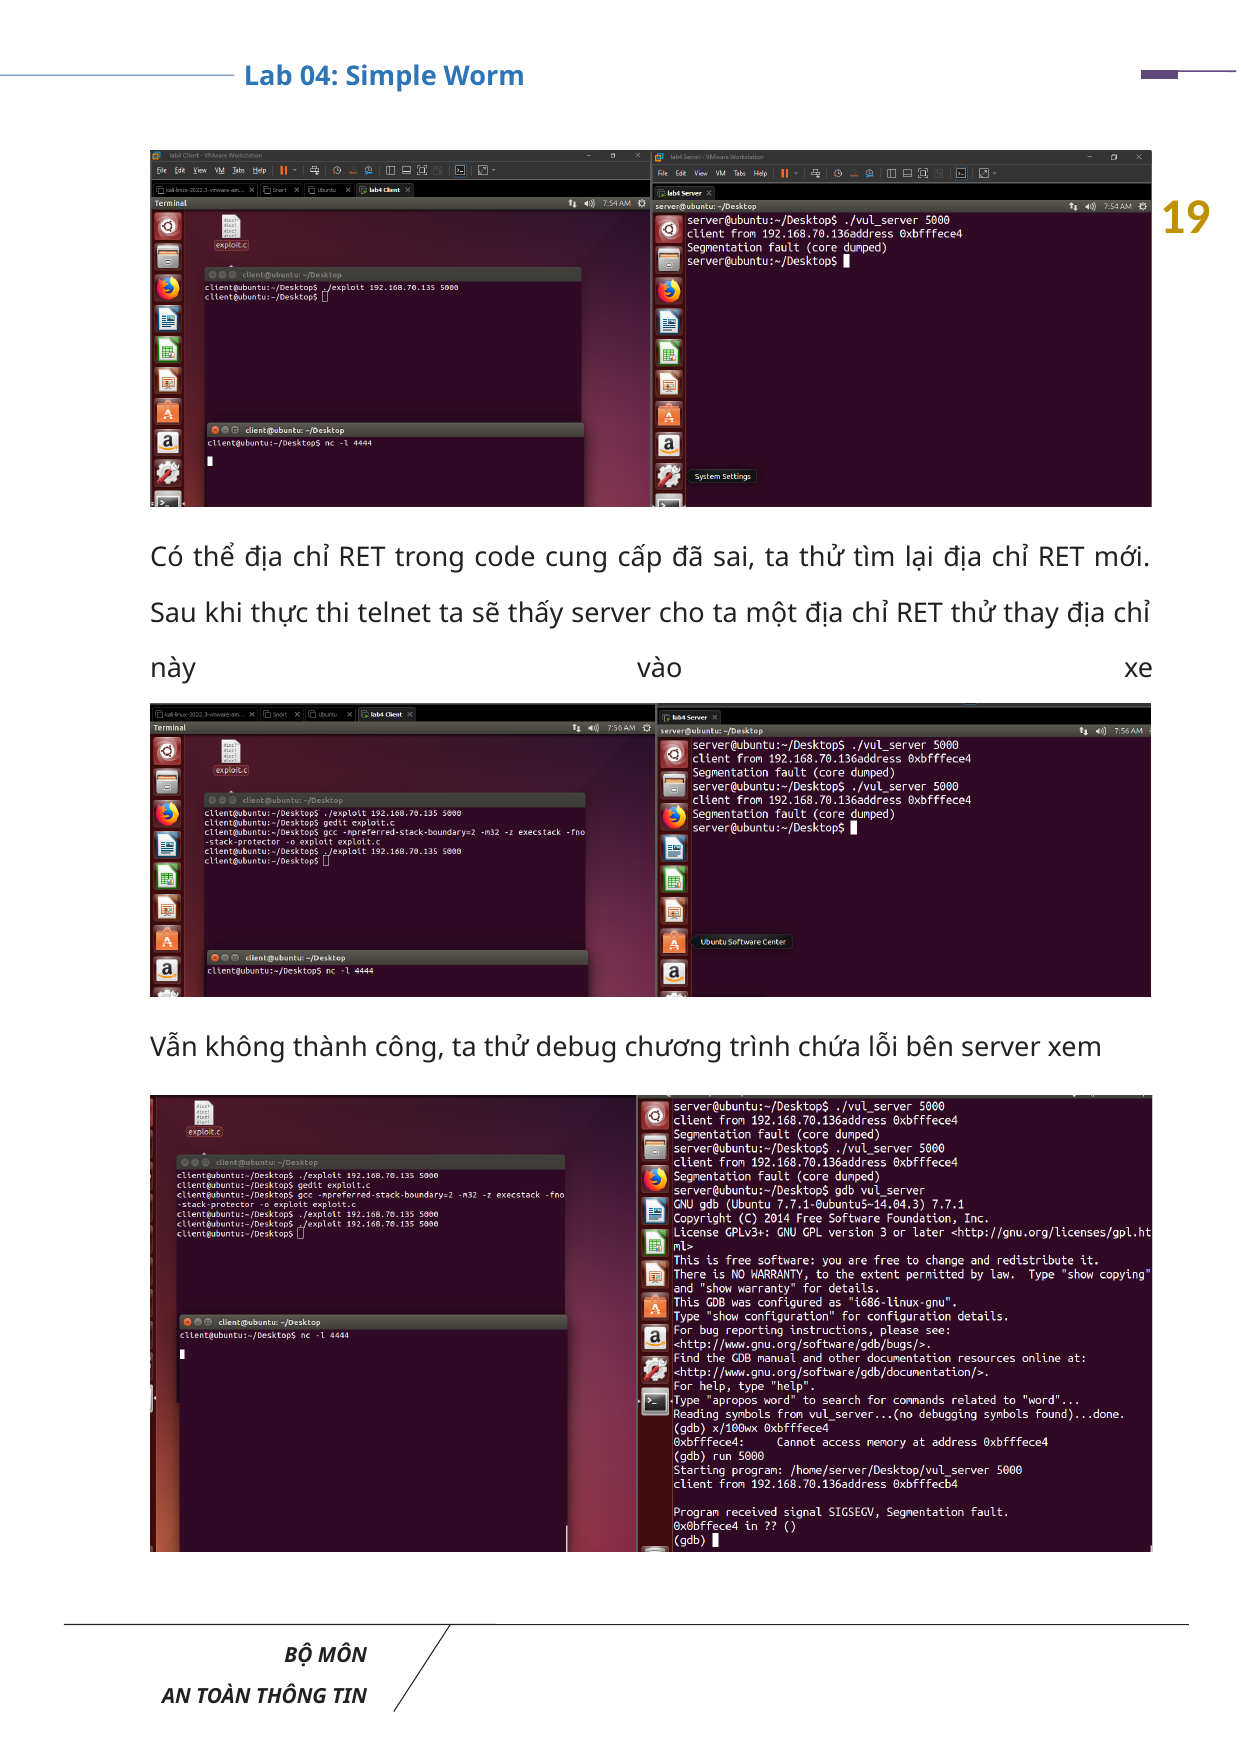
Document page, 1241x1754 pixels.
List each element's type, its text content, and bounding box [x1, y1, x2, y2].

picture [150, 150, 1152, 507]
text Vẫn không thành công, ta thử debug chương trình chứa lỗi bên server xem [150, 1027, 1153, 1064]
picture [150, 703, 1151, 997]
picture [150, 1095, 1153, 1552]
